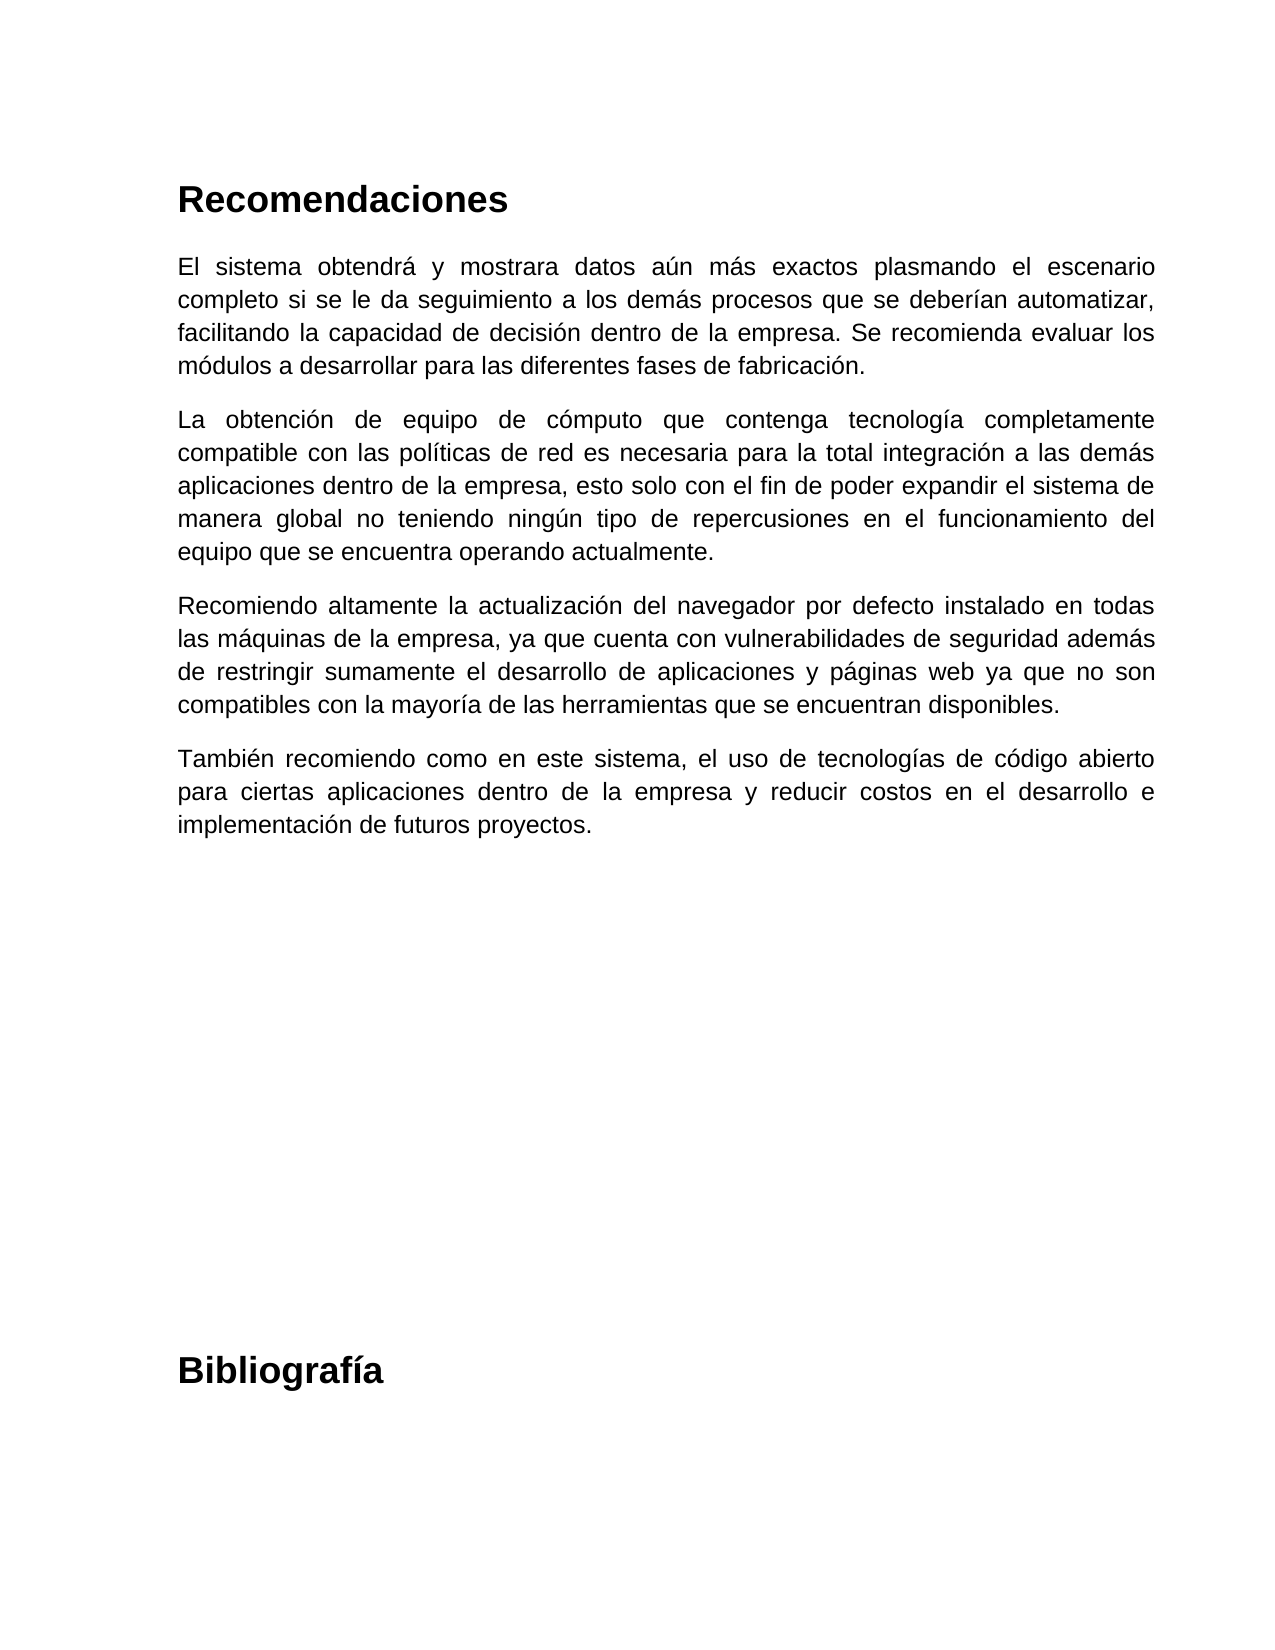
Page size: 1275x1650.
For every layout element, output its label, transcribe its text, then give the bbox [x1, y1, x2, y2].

subtitle Recomendaciones [177, 177, 1157, 220]
text También recomiendo como en este sistema, el uso de tecnologías de código abierto para ciertas aplicaciones dentro de la empresa y reducir costos en el desarrollo e implementación de futuros proyectos. [177, 743, 1157, 838]
text Recomiendo altamente la actualización del navegador por defecto instalado en todas las máquinas de la empresa, ya que cuenta con vulnerabilidades de seguridad además de restringir sumamente el desarrollo de aplicaciones y páginas web ya que no son compatibles con la mayoría de las herramientas que se encuentran disponibles. [177, 591, 1157, 718]
text La obtención de equipo de cómputo que contenga tecnología completamente compatible con las políticas de red es necesaria para la total integración a las demás aplicaciones dentro de la empresa, esto solo con el fin de poder expandir el sistema de manera global no teniendo ningún tipo de repercusiones en el funcionamiento del equipo que se encuentra operando actualmente. [177, 405, 1157, 566]
text El sistema obtendrá y mostrara datos aún más exactos plasmando el escenario completo si se le da seguimiento a los demás procesos que se deberían automatizar, facilitando la capacidad de decisión dentro de la empresa. Se recomienda evaluar los módulos a desarrollar para las diferentes fases de fabricación. [177, 252, 1157, 379]
